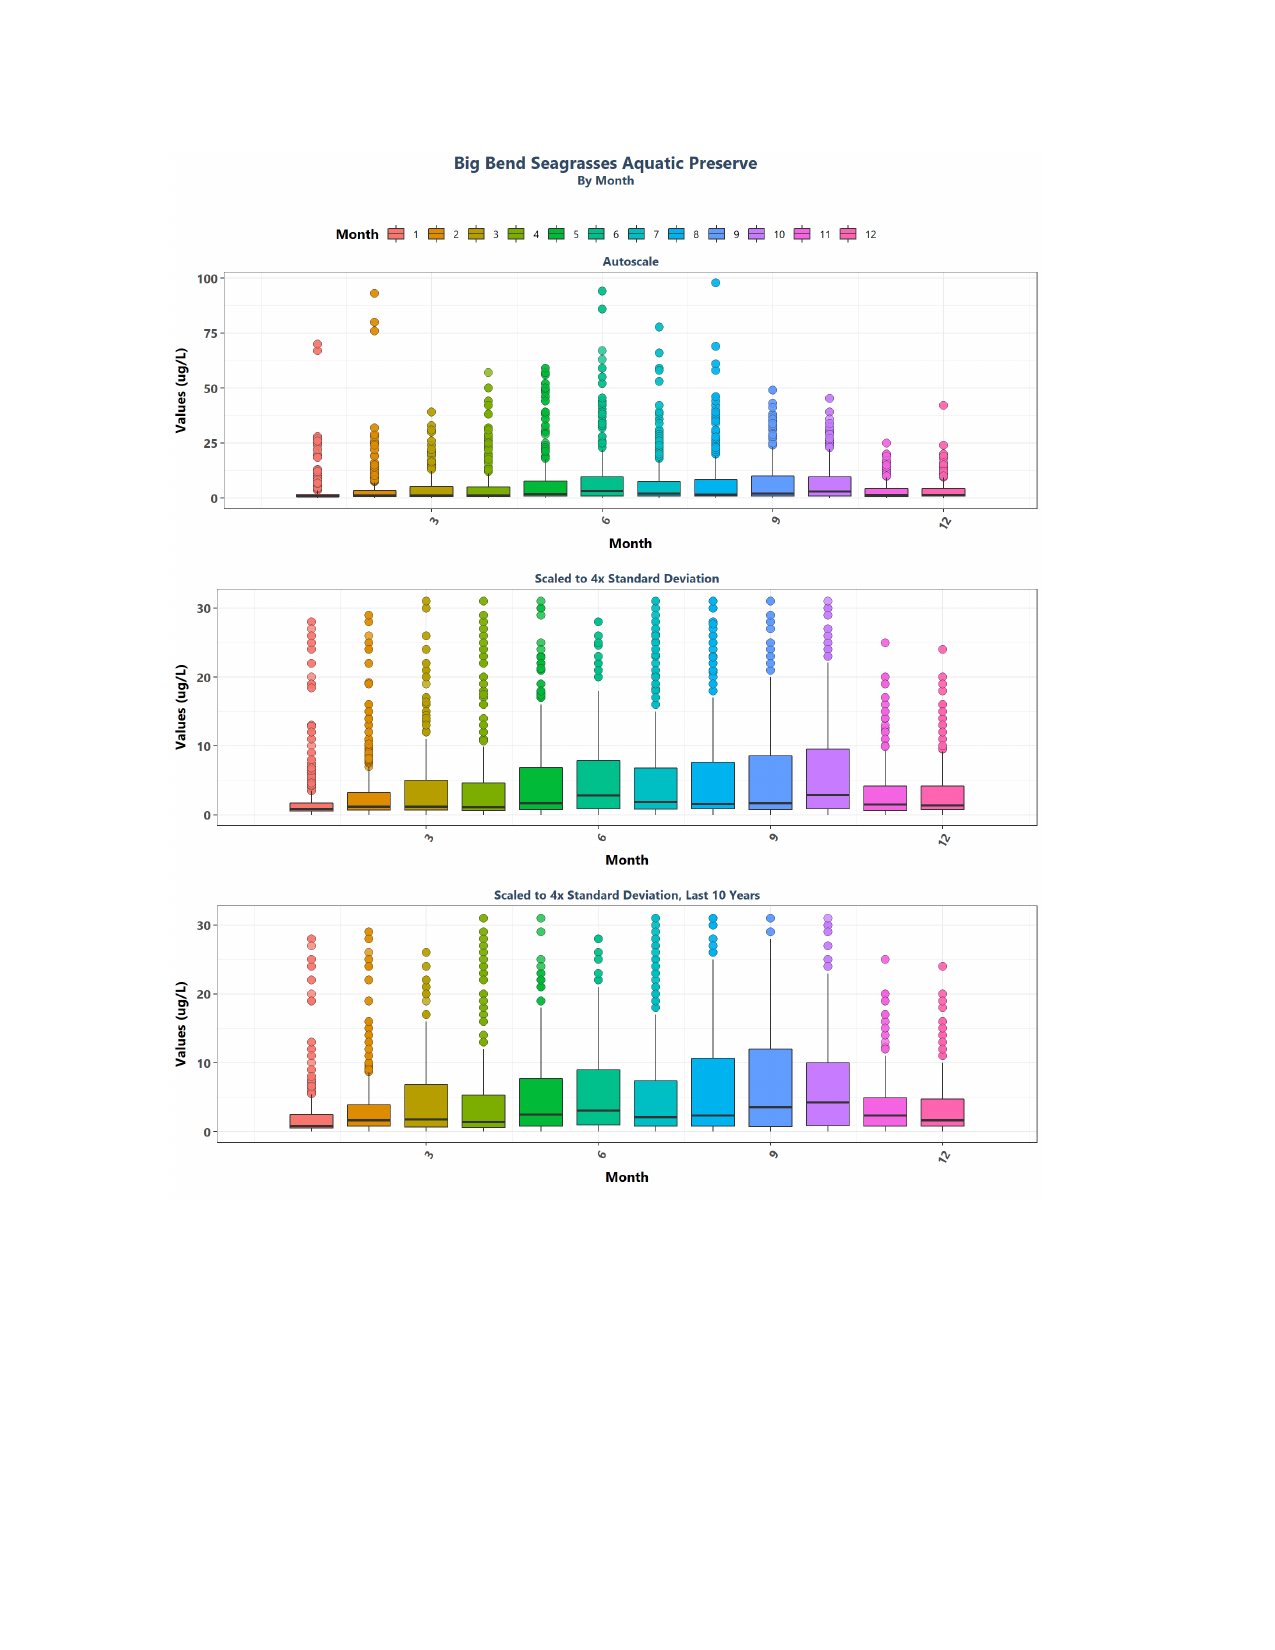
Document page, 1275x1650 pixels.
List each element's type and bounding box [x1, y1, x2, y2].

picture [168, 150, 1044, 1200]
